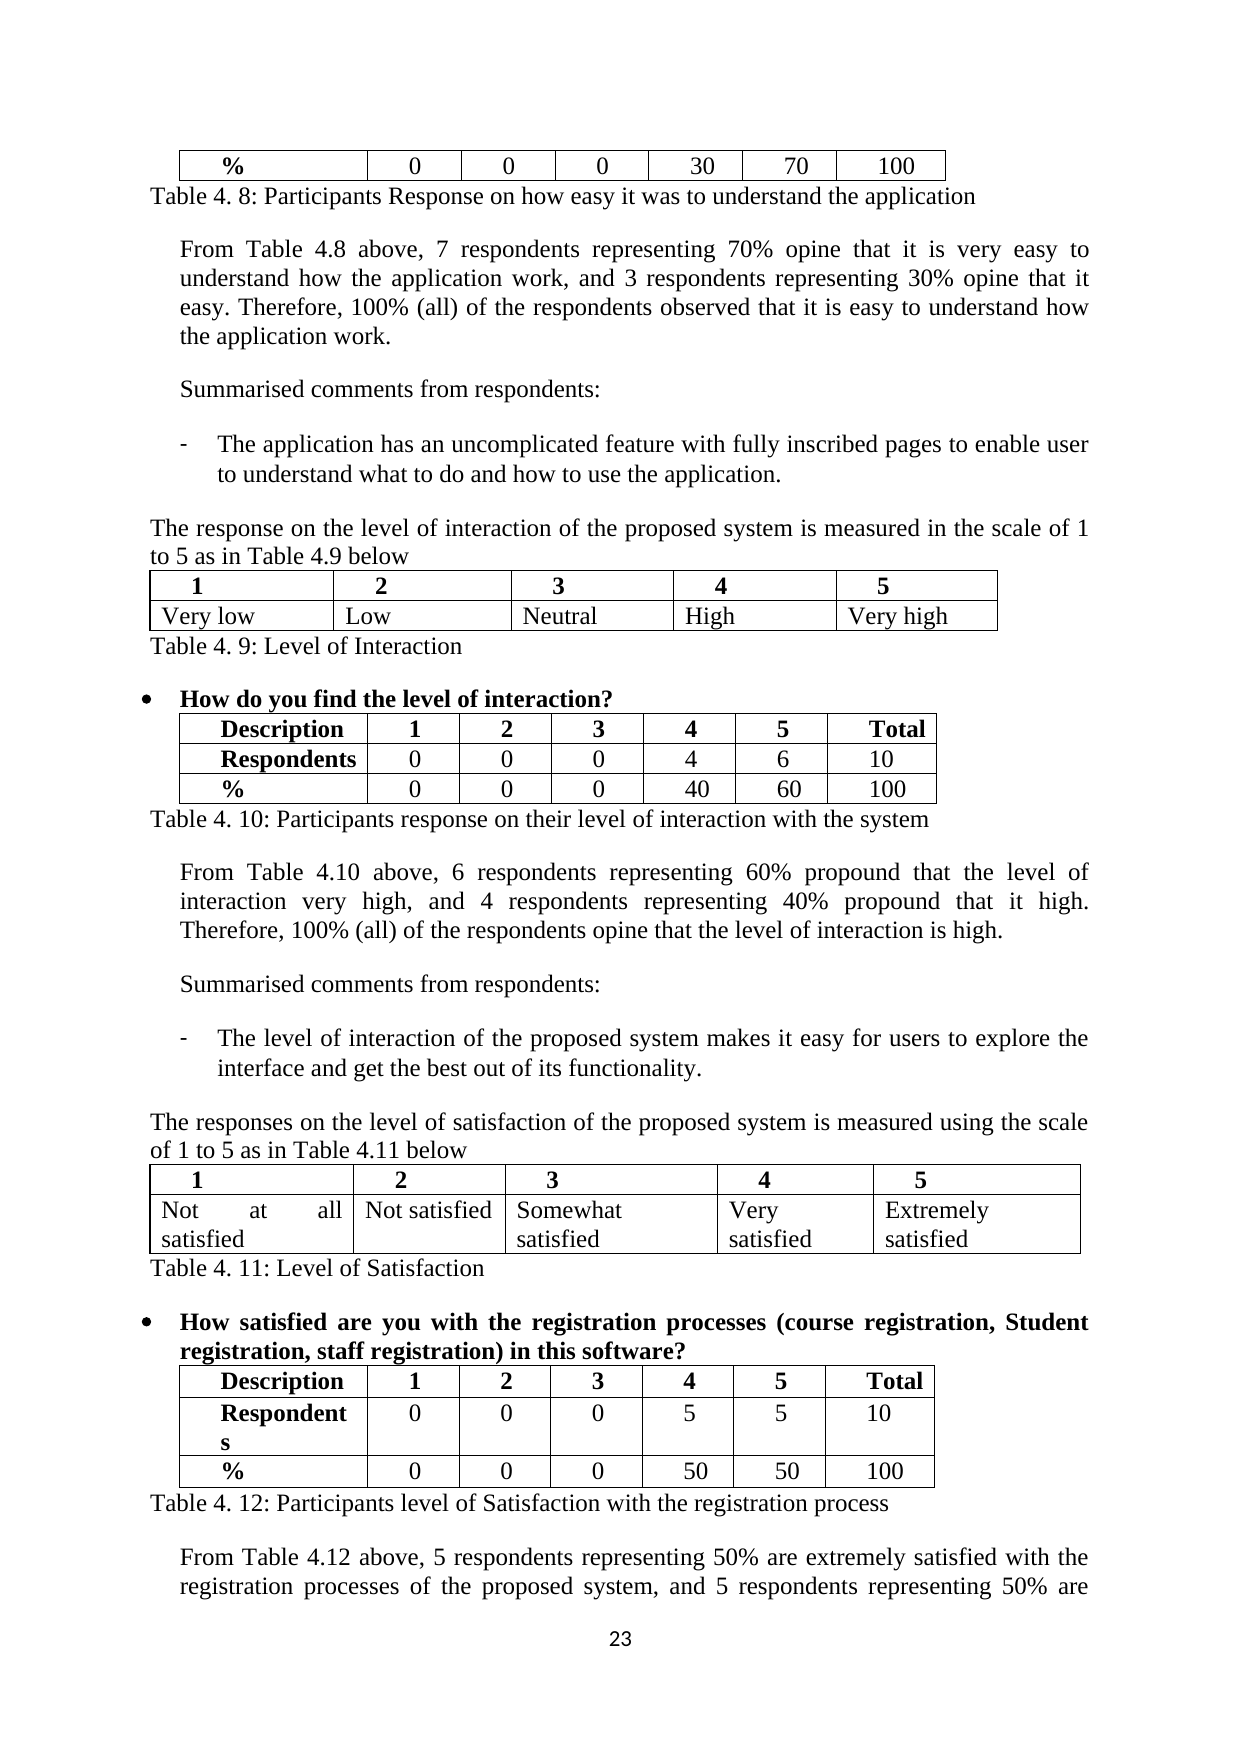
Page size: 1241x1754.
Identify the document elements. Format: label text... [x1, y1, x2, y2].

table_header 2 [354, 1165, 505, 1194]
table_cell 100 [826, 1456, 934, 1487]
table_header 5 [734, 1366, 825, 1397]
table_cell Very low [151, 601, 333, 630]
table_header 1 [151, 571, 333, 600]
list The level of interaction of the proposed system makes it easy for users to explore the interface and get the best out of its functionality. [179, 1022, 1090, 1082]
table_header Total [826, 1366, 934, 1397]
table_cell Respondents [180, 1398, 367, 1455]
table_cell 0 [462, 151, 555, 180]
table_header 1 [368, 1366, 459, 1397]
table_header 5 [736, 714, 827, 743]
table_header 2 [460, 1366, 550, 1397]
table_header 4 [718, 1165, 873, 1194]
text From Table 4.8 above, 7 respondents representing 70% opine that it is very easy to understand how the application work, and 3 respondents representing 30% opine that it easy. Therefore, 100% (all) of the respondents observed that it is easy to understand how the application work. [179, 234, 1090, 349]
table_cell 6 [736, 744, 827, 773]
table_cell Low [334, 601, 511, 630]
table_cell Extremely satisfied [874, 1195, 1080, 1252]
table_header Total [828, 714, 936, 743]
table_cell 5 [643, 1398, 733, 1455]
table_header 2 [460, 714, 551, 743]
table_cell % [180, 774, 367, 803]
list How satisfied are you with the registration processes (course registration, Student registration, staff registration) in this software? [142, 1307, 1090, 1365]
text Summarised comments from respondents: [179, 374, 1090, 403]
table_cell High [674, 601, 836, 630]
table_header Description [180, 1366, 367, 1397]
table_cell Not satisfied [354, 1195, 505, 1252]
table_cell 100 [837, 151, 945, 180]
table_cell 0 [460, 1398, 550, 1455]
table_cell 0 [368, 151, 461, 180]
table_cell Somewhat satisfied [506, 1195, 717, 1252]
table_header 5 [874, 1165, 1080, 1194]
table_cell 10 [826, 1398, 934, 1455]
table_header 1 [151, 1165, 353, 1194]
table_cell 100 [828, 774, 936, 803]
table_cell 60 [736, 774, 827, 803]
text Table 4. 11: Level of Satisfaction [150, 1253, 1090, 1282]
list How do you find the level of interaction? [142, 684, 1090, 713]
table_cell Very high [837, 601, 997, 630]
table_cell 0 [551, 1456, 642, 1487]
text From Table 4.10 above, 6 respondents representing 60% propound that the level of interaction very high, and 4 respondents representing 40% propound that it high. Therefore, 100% (all) of the respondents opine that the level of interaction is high. [179, 857, 1090, 944]
table_cell Very satisfied [718, 1195, 873, 1252]
table_cell 0 [368, 744, 459, 773]
table_cell 0 [368, 1456, 459, 1487]
table_header 3 [506, 1165, 717, 1194]
table_header 3 [551, 1366, 642, 1397]
text Summarised comments from respondents: [179, 969, 1090, 997]
table_cell 50 [734, 1456, 825, 1487]
table_header 3 [552, 714, 643, 743]
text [179, 1542, 1090, 1599]
table_header 1 [368, 714, 459, 743]
table_cell 50 [643, 1456, 733, 1487]
table_header 2 [334, 571, 511, 600]
table_header 3 [512, 571, 673, 600]
table_cell 0 [460, 744, 551, 773]
table_header 4 [643, 1366, 733, 1397]
table_header Description [180, 714, 367, 743]
list The application has an uncomplicated feature with fully inscribed pages to enable user to understand what to do and how to use the application. [179, 428, 1090, 488]
table_cell 0 [460, 1456, 550, 1487]
table_header 4 [644, 714, 735, 743]
table_cell 0 [552, 744, 643, 773]
table_cell 0 [551, 1398, 642, 1455]
table_cell Neutral [512, 601, 673, 630]
table_cell Respondents [180, 744, 367, 773]
table_cell 0 [368, 1398, 459, 1455]
table_cell % [180, 1456, 367, 1487]
table_cell 5 [734, 1398, 825, 1455]
text The response on the level of interaction of the proposed system is measured in the scale of 1 to 5 as in Table 4.9 below [150, 513, 1090, 570]
table_cell 0 [556, 151, 648, 180]
table_header 4 [674, 571, 836, 600]
text Table 4. 8: Participants Response on how easy it was to understand the application [150, 181, 1090, 209]
table_cell % [180, 151, 367, 180]
table_cell Not at all satisfied [151, 1195, 353, 1252]
table_cell 70 [743, 151, 836, 180]
table_cell 10 [828, 744, 936, 773]
text Table 4. 12: Participants level of Satisfaction with the registration process [150, 1488, 1090, 1517]
table_header 5 [837, 571, 997, 600]
table_cell 4 [644, 744, 735, 773]
table_cell 0 [460, 774, 551, 803]
table_cell 0 [368, 774, 459, 803]
text Table 4. 10: Participants response on their level of interaction with the system [150, 804, 1090, 832]
table_cell 30 [649, 151, 742, 180]
text Table 4. 9: Level of Interaction [150, 631, 1090, 659]
table_cell 0 [552, 774, 643, 803]
table_cell 40 [644, 774, 735, 803]
text The responses on the level of satisfaction of the proposed system is measured using the scale of 1 to 5 as in Table 4.11 below [150, 1107, 1090, 1164]
